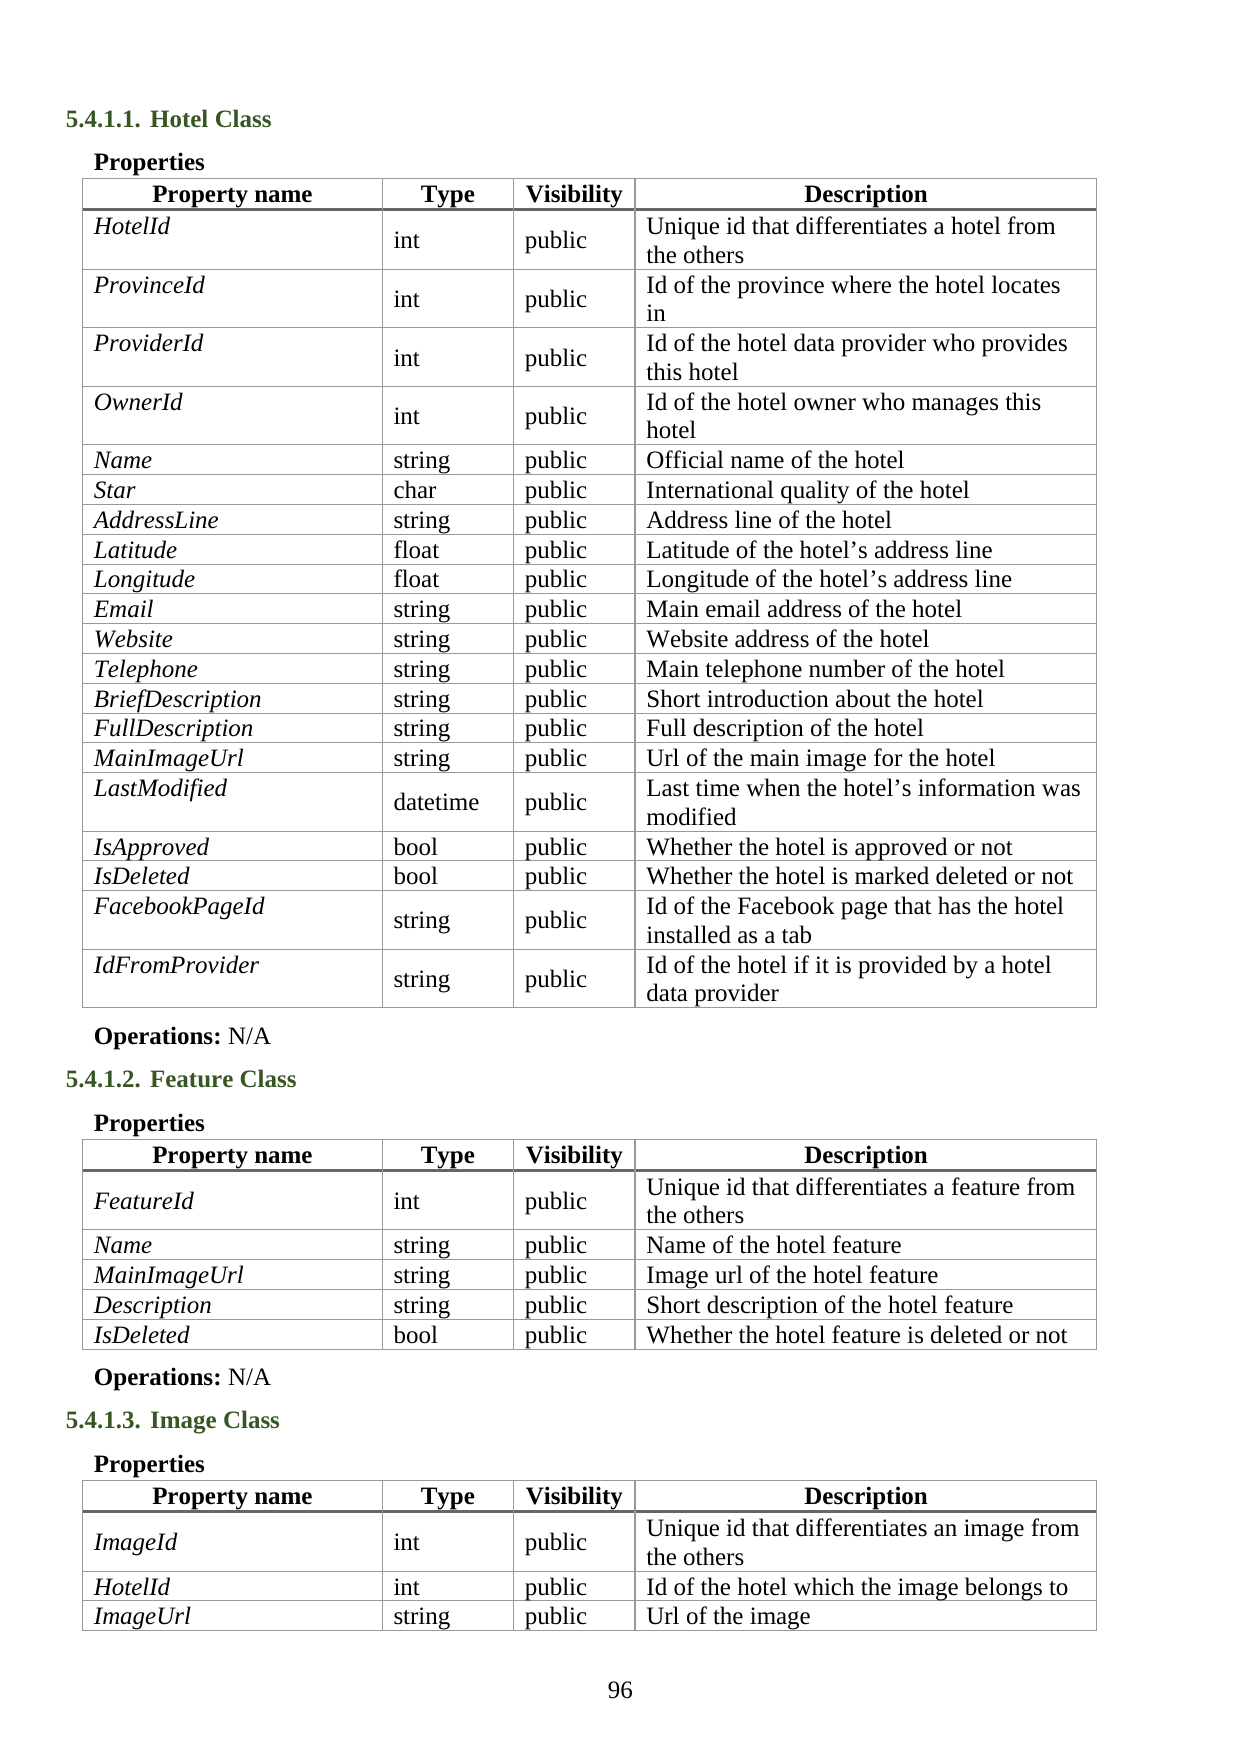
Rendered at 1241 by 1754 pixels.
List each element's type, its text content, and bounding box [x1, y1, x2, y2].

table_cell public [514, 1601, 634, 1630]
table_cell Unique id that differentiates an image from the others [636, 1513, 1096, 1571]
table_cell string [383, 950, 513, 1007]
table_cell public [514, 328, 634, 386]
table_header Visibility [514, 179, 634, 208]
table_cell Website address of the hotel [636, 624, 1096, 653]
table_cell HotelId [83, 1572, 382, 1600]
table_header Property name [83, 1140, 382, 1169]
table_cell ProviderId [83, 328, 382, 386]
table_cell Longitude of the hotel’s address line [636, 565, 1096, 593]
table_cell OwnerId [83, 387, 382, 444]
table_cell int [383, 328, 513, 386]
table_cell string [383, 1290, 513, 1319]
table_header Description [636, 1140, 1096, 1169]
table_cell Website [83, 624, 382, 653]
table_cell public [514, 861, 634, 890]
table_cell int [383, 270, 513, 327]
table_cell string [383, 624, 513, 653]
table_cell IsDeleted [83, 861, 382, 890]
subtitle Image Class [141, 1406, 1146, 1434]
table_cell Full description of the hotel [636, 714, 1096, 742]
table_cell Main telephone number of the hotel [636, 654, 1096, 683]
table_cell Short description of the hotel feature [636, 1290, 1096, 1319]
table_cell ProvinceId [83, 270, 382, 327]
table_header Description [636, 179, 1096, 208]
table_cell bool [383, 832, 513, 860]
table_cell International quality of the hotel [636, 475, 1096, 504]
table_cell public [514, 1320, 634, 1348]
table_cell Unique id that differentiates a feature from the others [636, 1172, 1096, 1229]
table_cell AddressLine [83, 505, 382, 534]
table_cell string [383, 714, 513, 742]
table_cell ImageUrl [83, 1601, 382, 1630]
table_cell public [514, 535, 634, 563]
table_cell int [383, 1513, 513, 1571]
table_header Description [636, 1481, 1096, 1510]
table_cell string [383, 684, 513, 712]
table_cell Id of the hotel which the image belongs to [636, 1572, 1096, 1600]
table_cell datetime [383, 773, 513, 831]
table_cell Id of the hotel data provider who provides this hotel [636, 328, 1096, 386]
table_cell Id of the Facebook page that has the hotel installed as a tab [636, 891, 1096, 949]
table_cell string [383, 594, 513, 623]
table_cell Telephone [83, 654, 382, 683]
table_cell public [514, 684, 634, 712]
table_cell FacebookPageId [83, 891, 382, 949]
table_cell LastModified [83, 773, 382, 831]
table_cell bool [383, 861, 513, 890]
table_cell string [383, 891, 513, 949]
table_cell public [514, 270, 634, 327]
table_cell Address line of the hotel [636, 505, 1096, 534]
table_cell Id of the hotel owner who manages this hotel [636, 387, 1096, 444]
table_header Type [383, 1140, 513, 1169]
table_cell string [383, 654, 513, 683]
table_cell Main email address of the hotel [636, 594, 1096, 623]
table_cell string [383, 445, 513, 474]
text Properties [94, 1449, 1146, 1478]
table_cell Url of the main image for the hotel [636, 743, 1096, 772]
table_cell Short introduction about the hotel [636, 684, 1096, 712]
table_cell string [383, 1601, 513, 1630]
table_cell public [514, 387, 634, 444]
table_cell Id of the hotel if it is provided by a hotel data provider [636, 950, 1096, 1007]
table_cell Latitude [83, 535, 382, 563]
table_cell string [383, 1230, 513, 1259]
subtitle Feature Class [141, 1064, 1146, 1093]
table_cell Whether the hotel is marked deleted or not [636, 861, 1096, 890]
table_header Visibility [514, 1140, 634, 1169]
table_cell Latitude of the hotel’s address line [636, 535, 1096, 563]
table_cell public [514, 505, 634, 534]
table_cell Longitude [83, 565, 382, 593]
text Properties [94, 1108, 1146, 1137]
table_cell public [514, 773, 634, 831]
table_cell int [383, 1572, 513, 1600]
table_cell string [383, 1260, 513, 1289]
table_header Type [383, 179, 513, 208]
table_cell FullDescription [83, 714, 382, 742]
table_cell int [383, 387, 513, 444]
table_cell public [514, 594, 634, 623]
table_cell HotelId [83, 211, 382, 269]
table_header Property name [83, 179, 382, 208]
table_cell string [383, 505, 513, 534]
table_cell public [514, 743, 634, 772]
table_cell Unique id that differentiates a hotel from the others [636, 211, 1096, 269]
table_cell Name of the hotel feature [636, 1230, 1096, 1259]
table_cell public [514, 1172, 634, 1229]
subtitle Hotel Class [141, 104, 1146, 132]
table_cell public [514, 565, 634, 593]
table_cell Whether the hotel is approved or not [636, 832, 1096, 860]
table_cell Name [83, 445, 382, 474]
table_cell public [514, 654, 634, 683]
table_cell IsApproved [83, 832, 382, 860]
table_cell ImageId [83, 1513, 382, 1571]
table_cell Email [83, 594, 382, 623]
text Operations: N/A [94, 1362, 1146, 1391]
text Operations: N/A [94, 1021, 1146, 1049]
table_cell BriefDescription [83, 684, 382, 712]
table_cell bool [383, 1320, 513, 1348]
table_cell public [514, 1513, 634, 1571]
table_cell Name [83, 1230, 382, 1259]
table_header Visibility [514, 1481, 634, 1510]
table_cell Id of the province where the hotel locates in [636, 270, 1096, 327]
table_cell Star [83, 475, 382, 504]
table_header Property name [83, 1481, 382, 1510]
table_cell public [514, 891, 634, 949]
table_cell IsDeleted [83, 1320, 382, 1348]
table_cell Official name of the hotel [636, 445, 1096, 474]
table_cell public [514, 624, 634, 653]
table_cell Description [83, 1290, 382, 1319]
table_cell float [383, 565, 513, 593]
table_cell Image url of the hotel feature [636, 1260, 1096, 1289]
text Properties [94, 147, 1146, 176]
table_header Type [383, 1481, 513, 1510]
table_cell Last time when the hotel’s information was modified [636, 773, 1096, 831]
table_cell public [514, 211, 634, 269]
table_cell IdFromProvider [83, 950, 382, 1007]
table_cell public [514, 445, 634, 474]
table_cell Whether the hotel feature is deleted or not [636, 1320, 1096, 1348]
table_cell string [383, 743, 513, 772]
table_cell public [514, 1572, 634, 1600]
table_cell char [383, 475, 513, 504]
table_cell public [514, 1260, 634, 1289]
table_cell FeatureId [83, 1172, 382, 1229]
table_cell int [383, 1172, 513, 1229]
table_cell public [514, 1290, 634, 1319]
table_cell public [514, 475, 634, 504]
table_cell public [514, 1230, 634, 1259]
table_cell MainImageUrl [83, 1260, 382, 1289]
table_cell public [514, 950, 634, 1007]
table_cell int [383, 211, 513, 269]
table_cell float [383, 535, 513, 563]
table_cell Url of the image [636, 1601, 1096, 1630]
table_cell public [514, 714, 634, 742]
table_cell public [514, 832, 634, 860]
table_cell MainImageUrl [83, 743, 382, 772]
